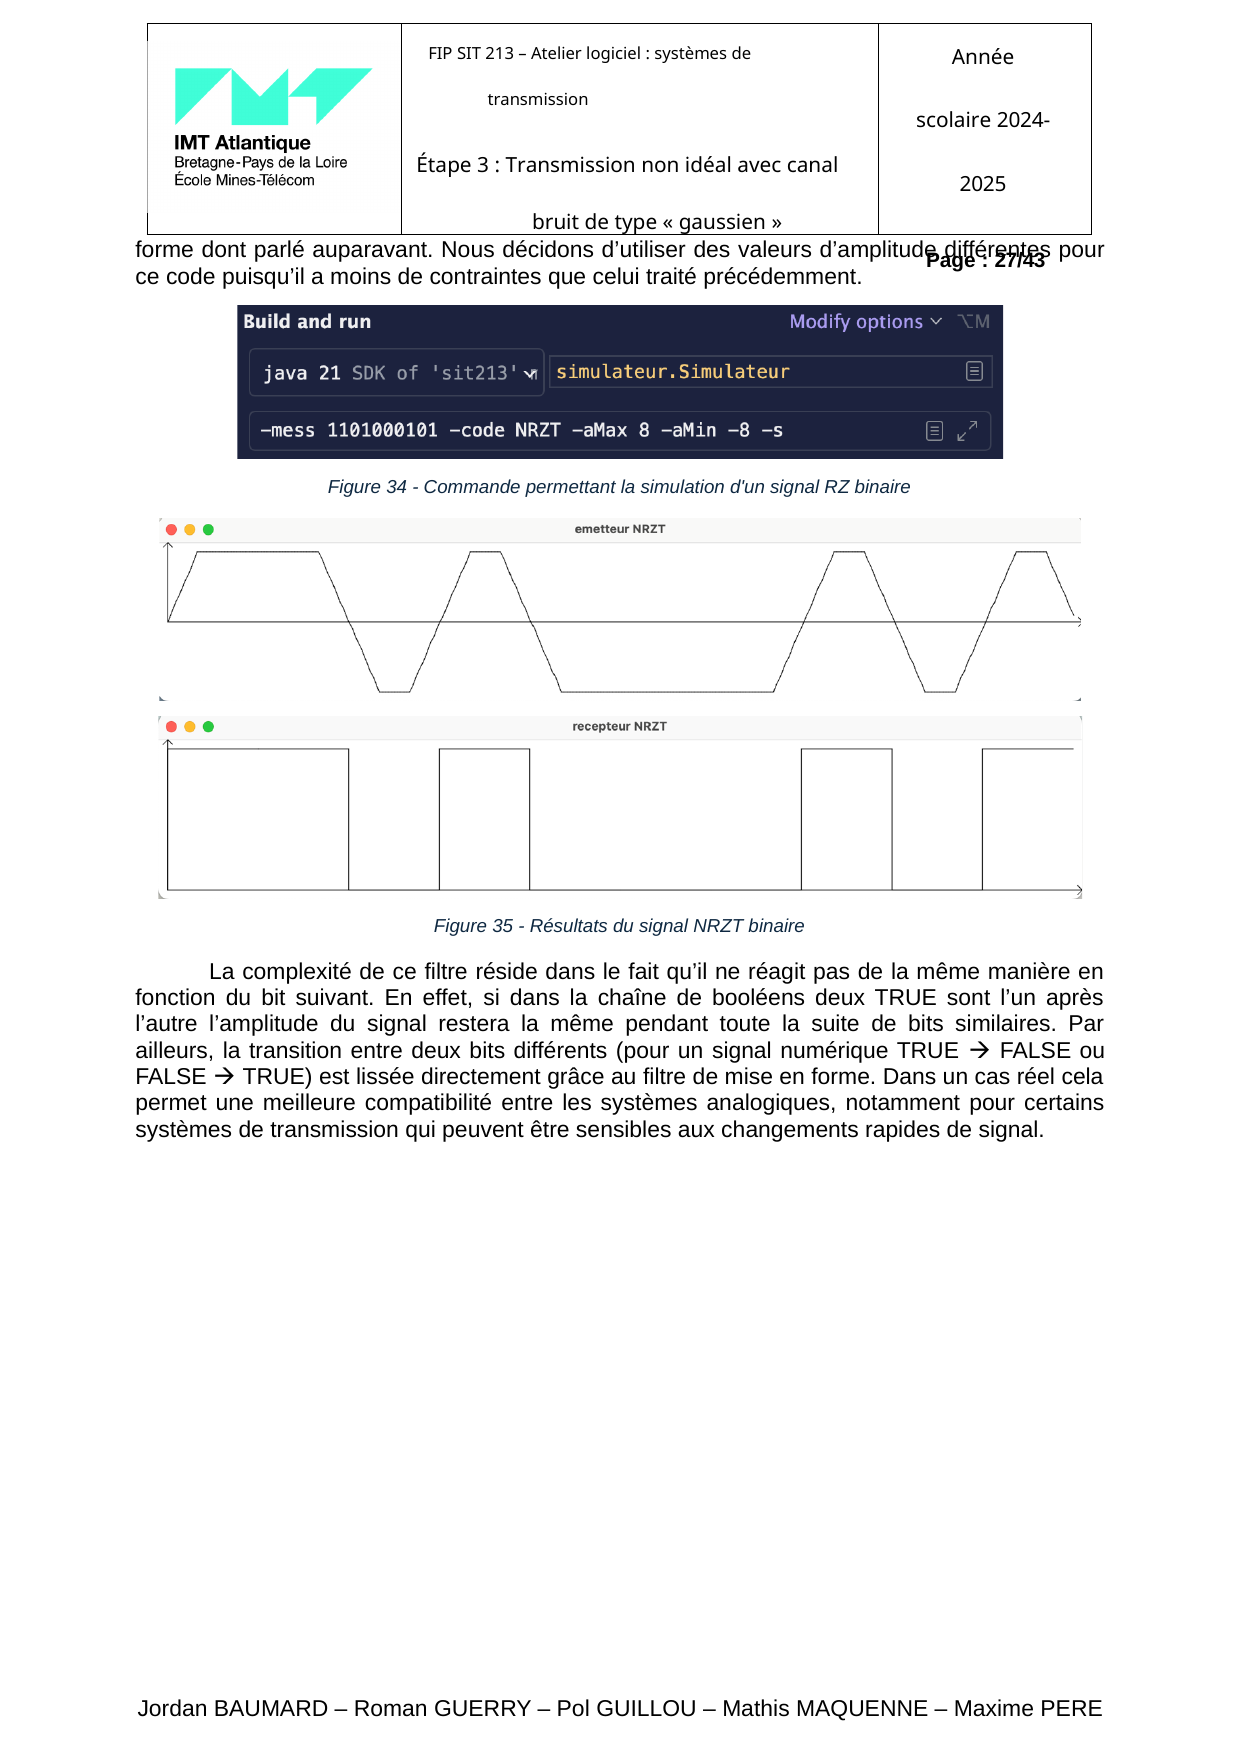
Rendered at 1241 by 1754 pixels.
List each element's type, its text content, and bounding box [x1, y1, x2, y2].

text La complexité de ce filtre réside dans le fait qu’il ne réagit pas de la même manière en fonction du bit suivant. En effet, si dans la chaîne de booléens deux TRUE sont l’un après l’autre l’amplitude du signal restera la même pendant toute la suite de bits similaires. Par ailleurs, la transition entre deux bits différents (pour un signal numérique TRUE FALSE ou FALSE TRUE) est lissée directement grâce au filtre de mise en forme. Dans un cas réel cela permet une meilleure compatibilité entre les systèmes analogiques, notamment pour certains systèmes de transmission qui peuvent être sensibles aux changements rapides de signal. [135, 958, 1105, 1142]
text Figure 35 - Résultats du signal NRZT binaire [135, 915, 1105, 937]
text Figure 34 - Commande permettant la simulation d'un signal RZ binaire [135, 476, 1105, 497]
picture [159, 518, 1081, 701]
picture [158, 716, 1083, 899]
picture [237, 305, 1004, 459]
picture [147, 41, 401, 213]
